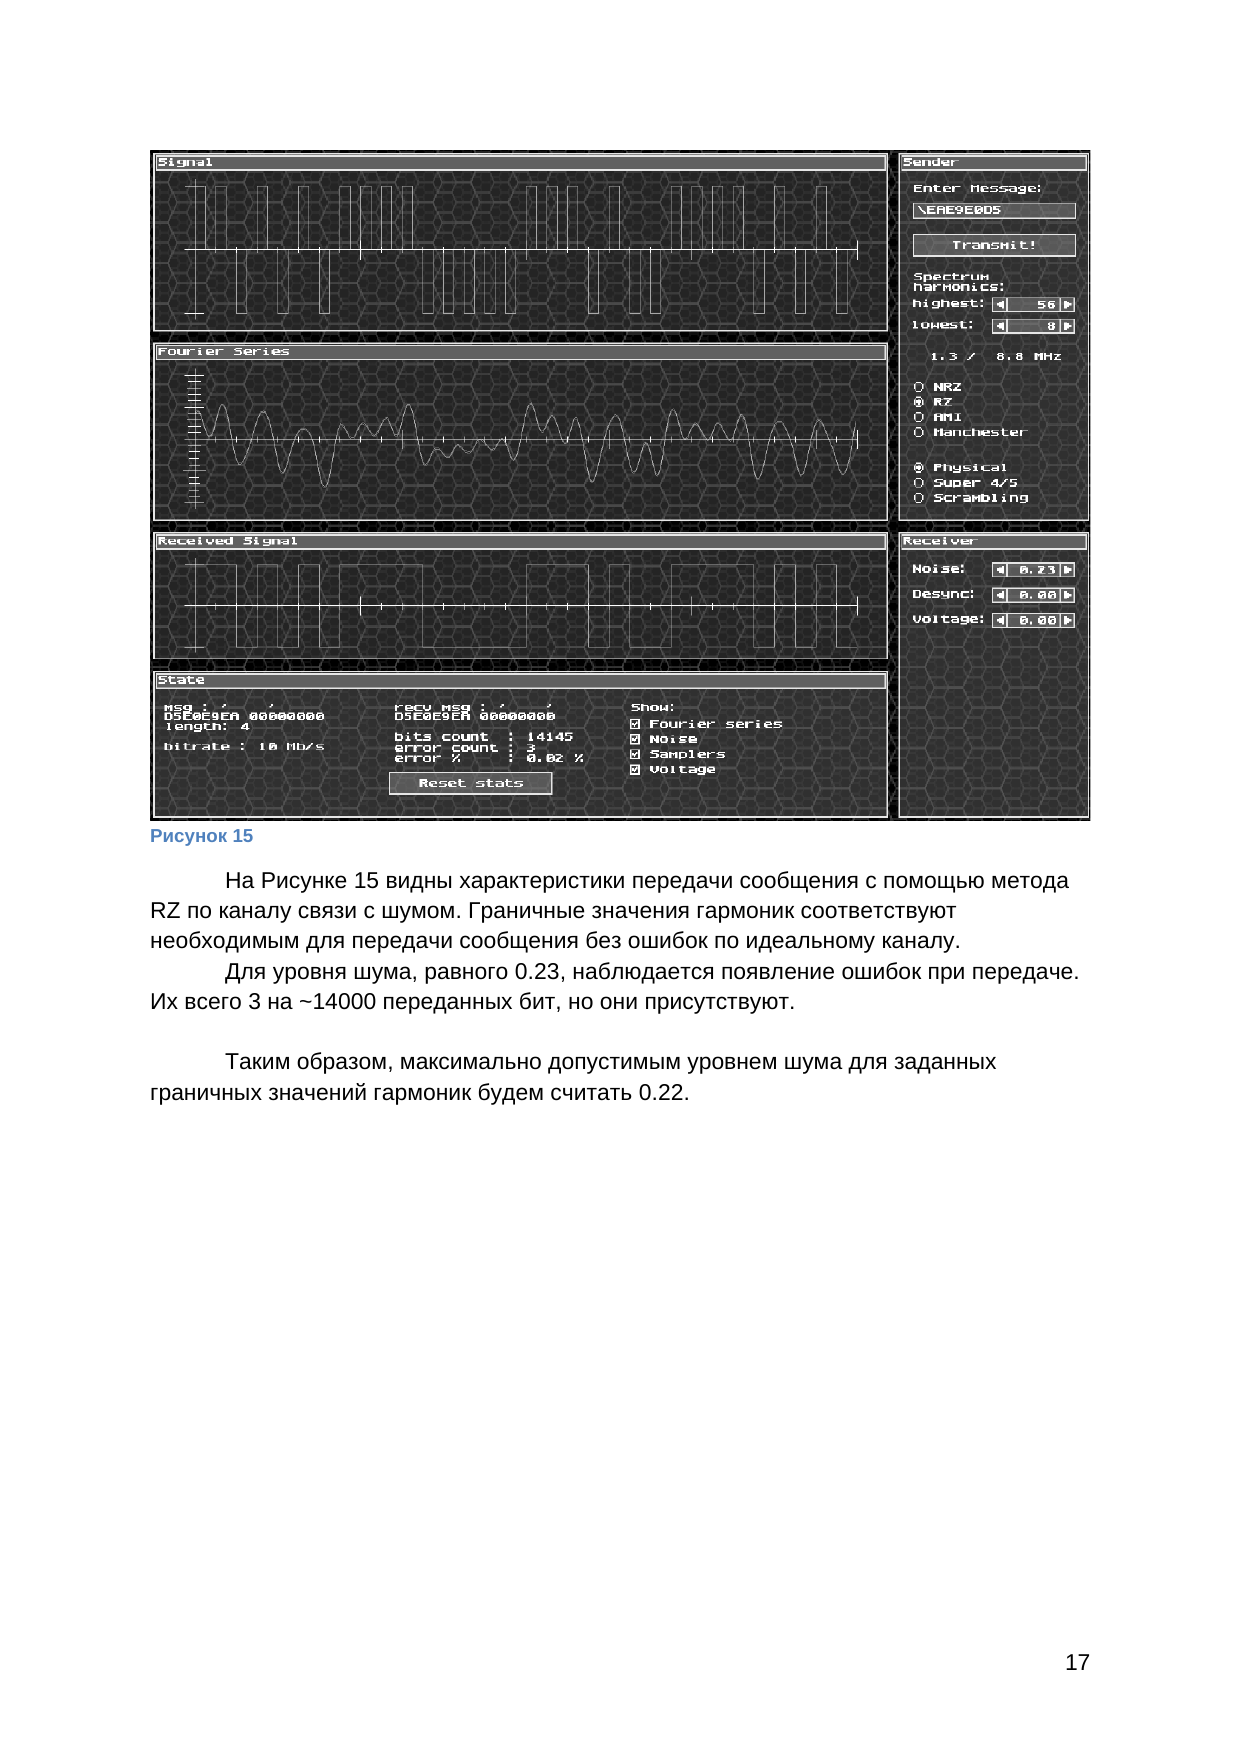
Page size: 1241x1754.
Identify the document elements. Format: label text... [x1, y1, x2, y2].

picture [150, 150, 1091, 821]
text Рисунок 15 [150, 825, 1090, 846]
text Для уровня шума, равного 0.23, наблюдается появление ошибок при передаче. Их всего 3 на ~14000 переданных бит, но они присутствуют. [150, 958, 1090, 1014]
text На Рисунке 15 видны характеристики передачи сообщения с помощью метода RZ по каналу связи с шумом. Граничные значения гармоник соответствуют необходимым для передачи сообщения без ошибок по идеальному каналу. [150, 867, 1090, 954]
text Таким образом, максимально допустимым уровнем шума для заданных граничных значений гармоник будем считать 0.22. [150, 1048, 1090, 1105]
